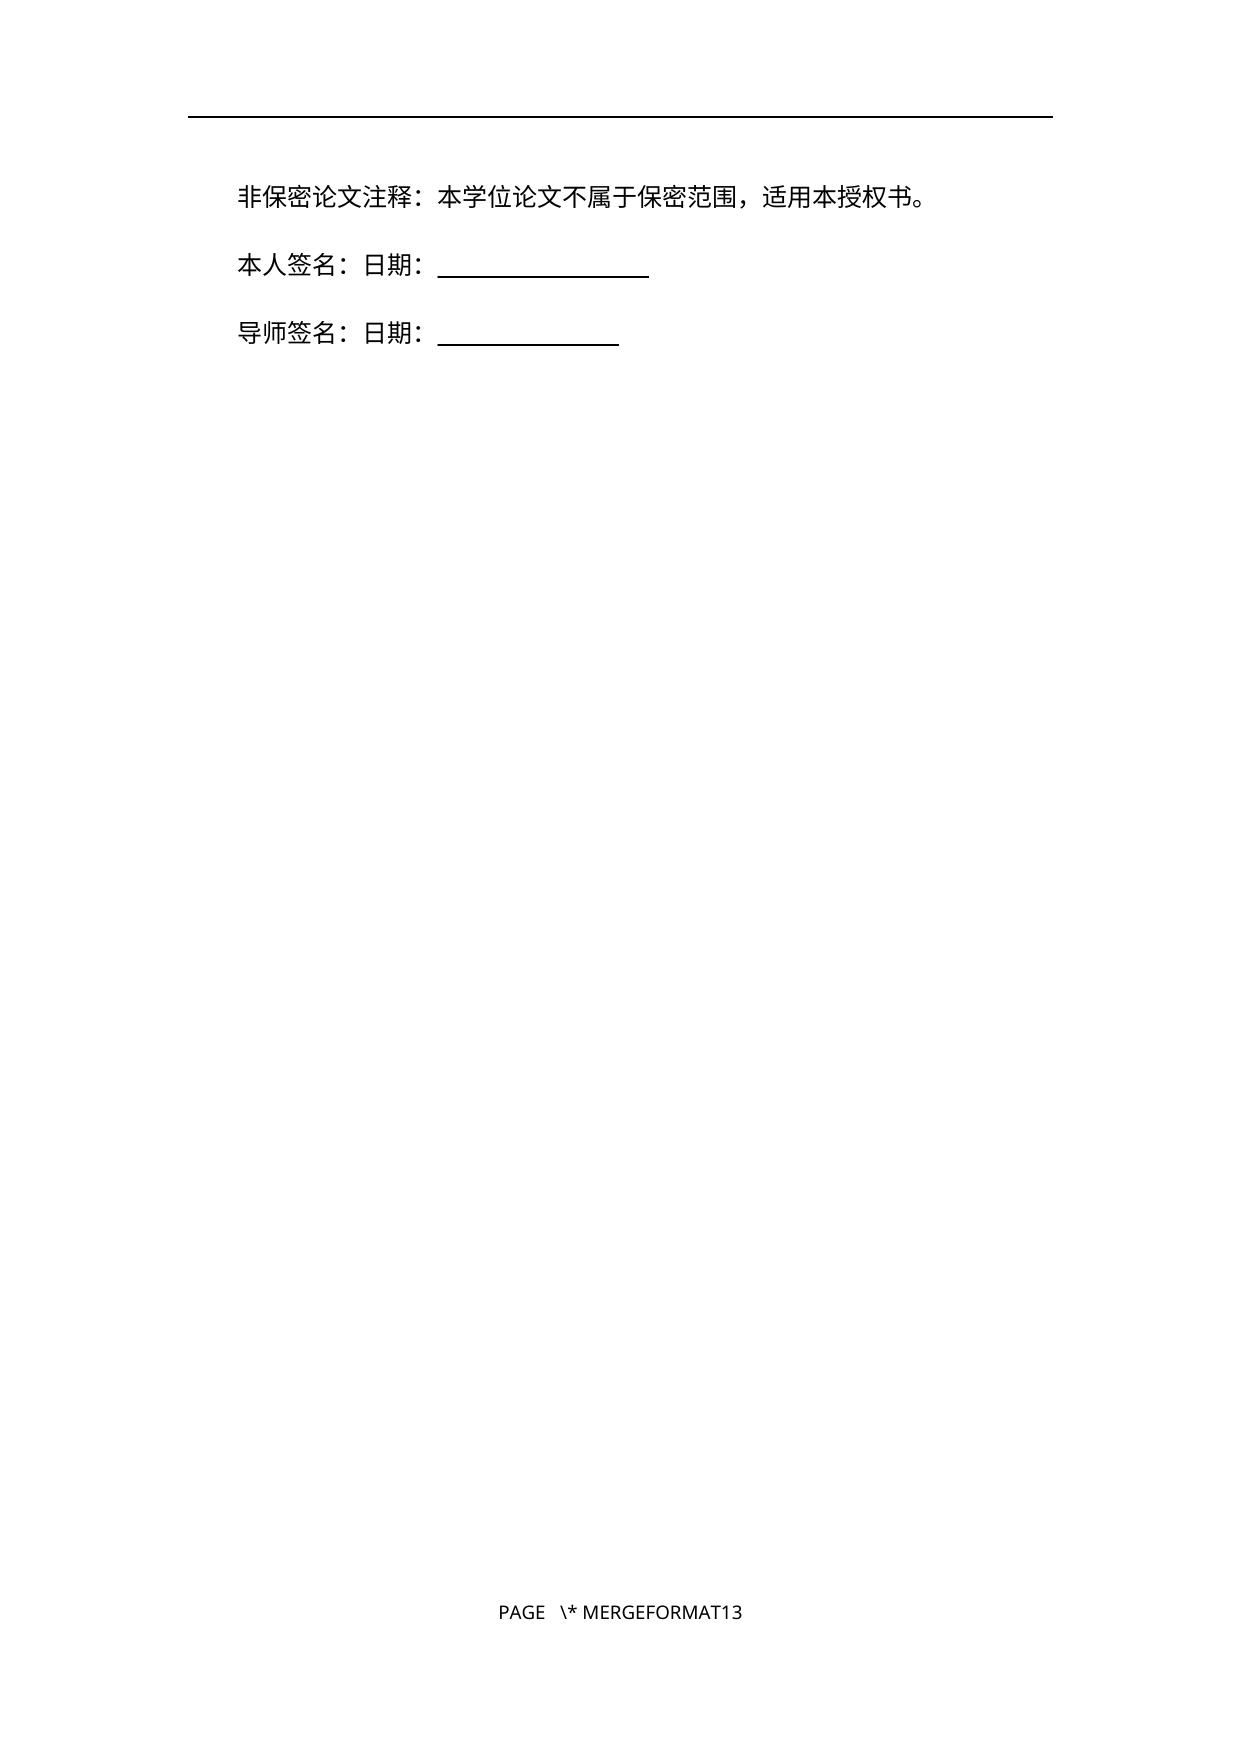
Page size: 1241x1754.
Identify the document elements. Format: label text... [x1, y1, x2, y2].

text 非保密论文注释：本学位论文不属于保密范围，适用本授权书。 [187, 162, 1053, 229]
text 本人签名：日期：___________________ [187, 229, 1053, 297]
text 导师签名：日期：__________ ____ [187, 297, 1053, 365]
